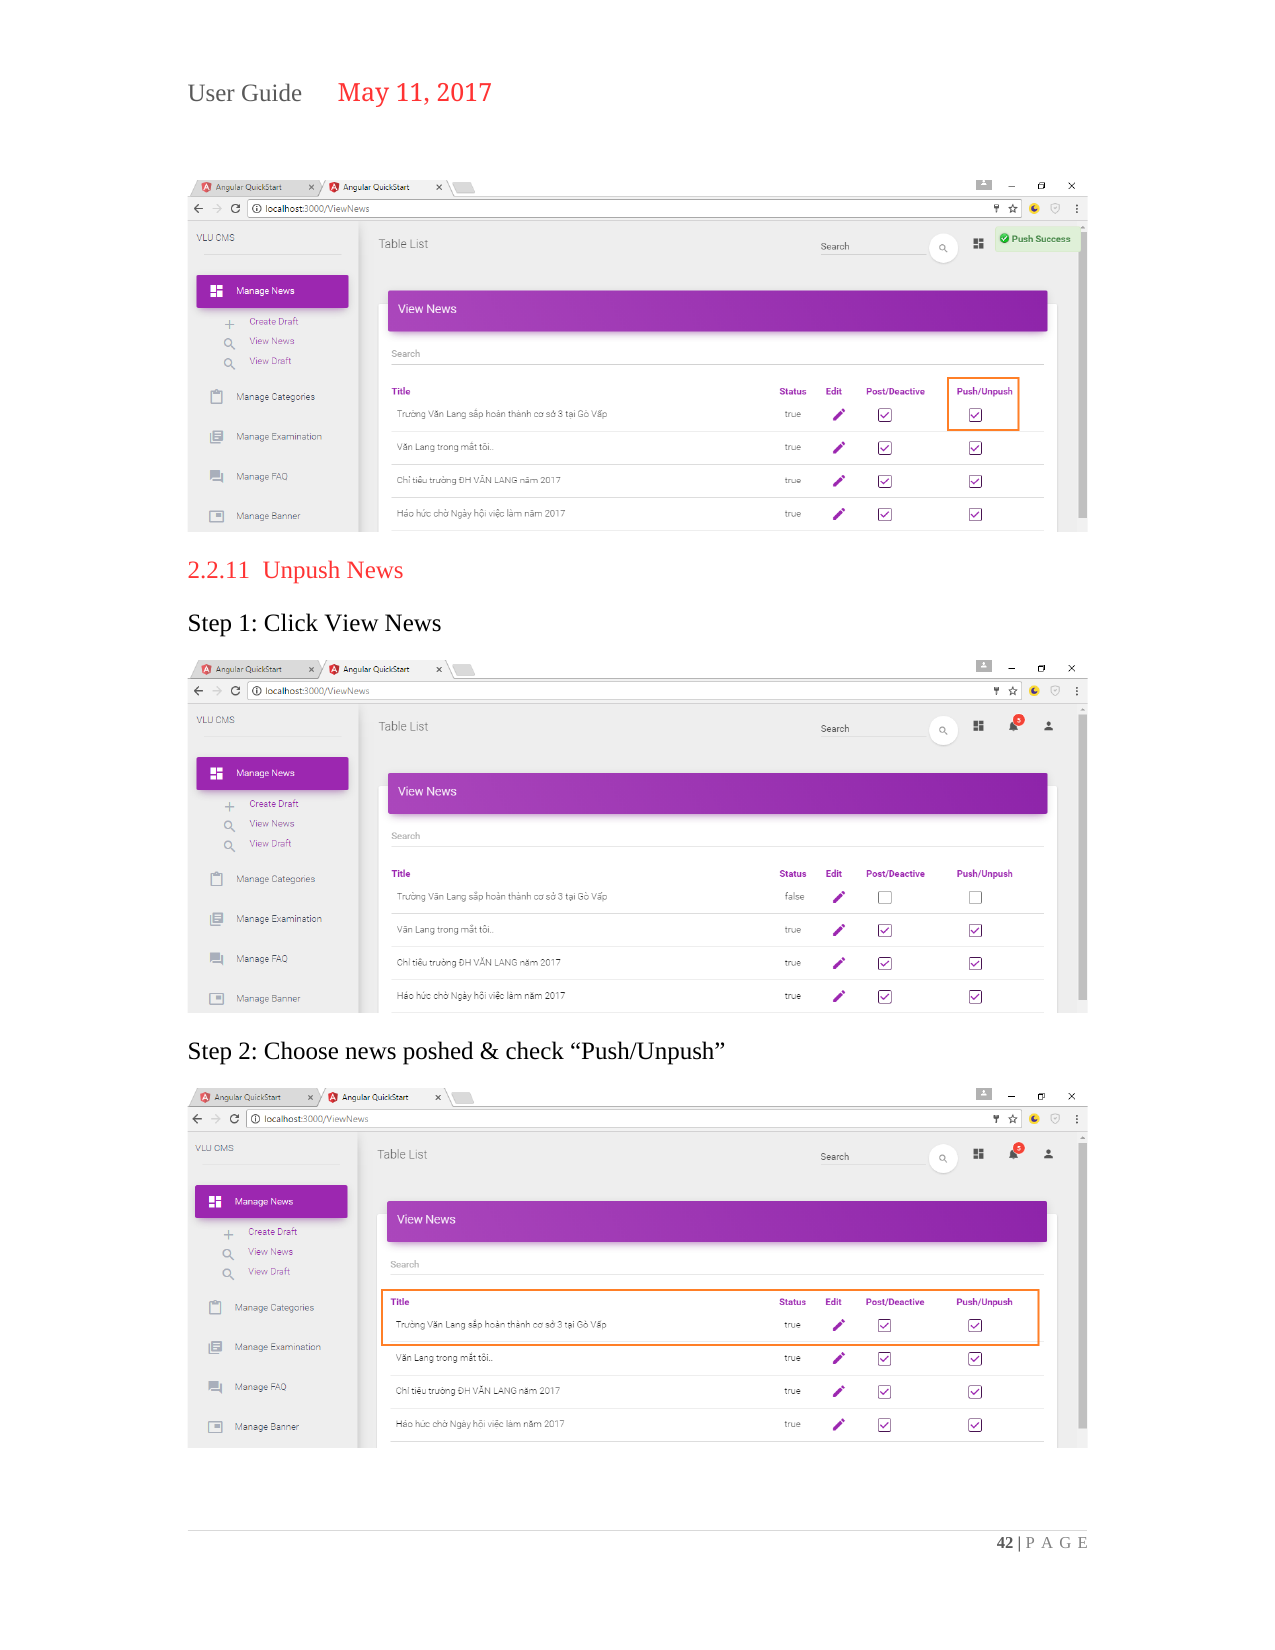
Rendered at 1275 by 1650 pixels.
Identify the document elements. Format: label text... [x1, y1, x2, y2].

list Unpush News [187, 556, 1087, 584]
picture [187, 180, 1088, 532]
text Step 1: Click View News [187, 608, 1087, 637]
picture [187, 660, 1088, 1013]
text Step 2: Choose news poshed & check “Push/Unpush” [187, 1036, 1087, 1065]
picture [187, 1088, 1088, 1448]
